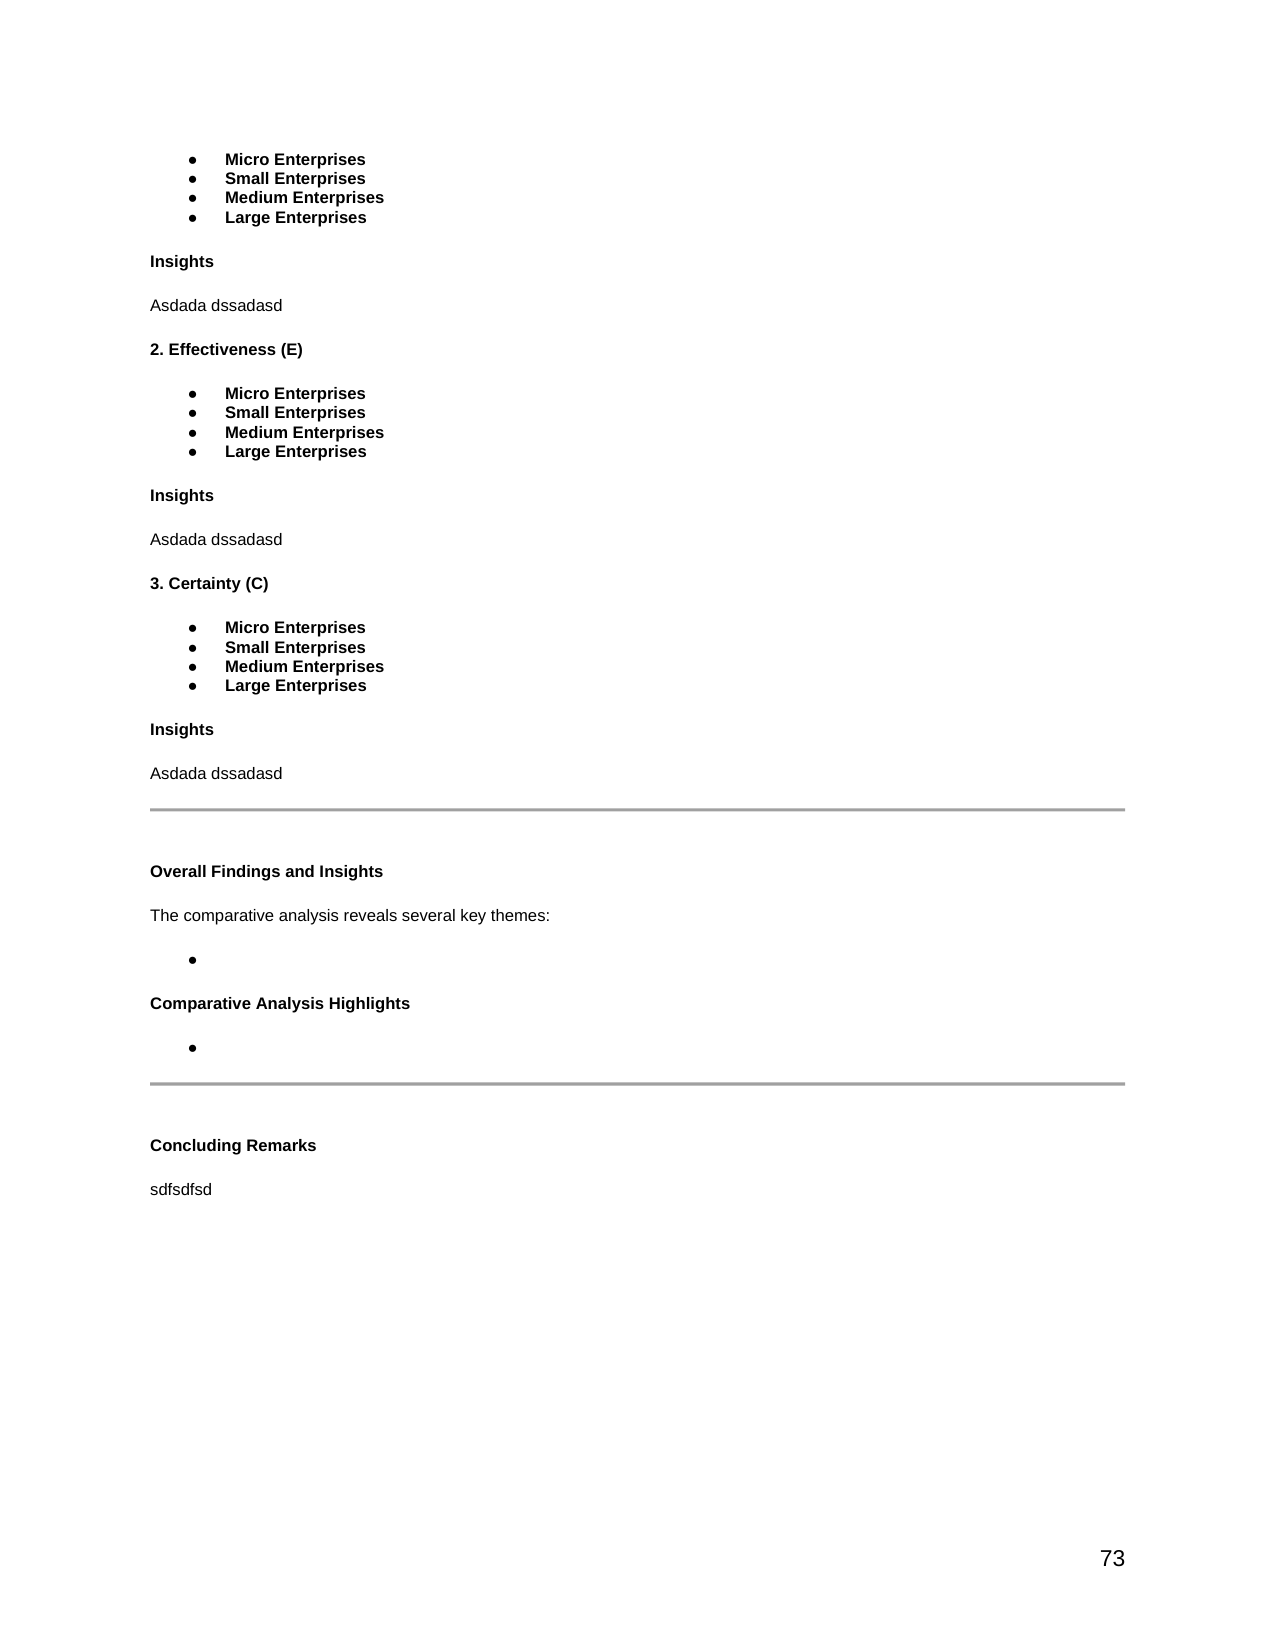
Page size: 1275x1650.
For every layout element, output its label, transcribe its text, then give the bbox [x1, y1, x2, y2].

text Comparative Analysis Highlights [150, 994, 1125, 1013]
text Insights [150, 486, 1125, 505]
list Medium Enterprises [187, 188, 1125, 207]
list Micro Enterprises [187, 150, 1125, 169]
text Asdada dssadasd [150, 764, 1125, 783]
list Small Enterprises [187, 169, 1125, 188]
list Medium Enterprises [187, 422, 1125, 442]
text 3. Certainty (C) [150, 574, 1125, 593]
text Insights [150, 252, 1125, 271]
text Concluding Remarks [150, 1136, 1125, 1155]
list Micro Enterprises [187, 384, 1125, 403]
text 2. Effectiveness (E) [150, 340, 1125, 359]
text sdfsdfsd [150, 1180, 1125, 1199]
list Large Enterprises [187, 676, 1125, 695]
list Micro Enterprises [187, 618, 1125, 637]
text Asdada dssadasd [150, 296, 1125, 315]
text Asdada dssadasd [150, 530, 1125, 549]
list Large Enterprises [187, 207, 1125, 227]
text Insights [150, 720, 1125, 739]
text Overall Findings and Insights [150, 862, 1125, 881]
list Small Enterprises [187, 637, 1125, 657]
list Medium Enterprises [187, 657, 1125, 676]
list Small Enterprises [187, 403, 1125, 422]
list Large Enterprises [187, 442, 1125, 461]
text The comparative analysis reveals several key themes: [150, 906, 1125, 925]
